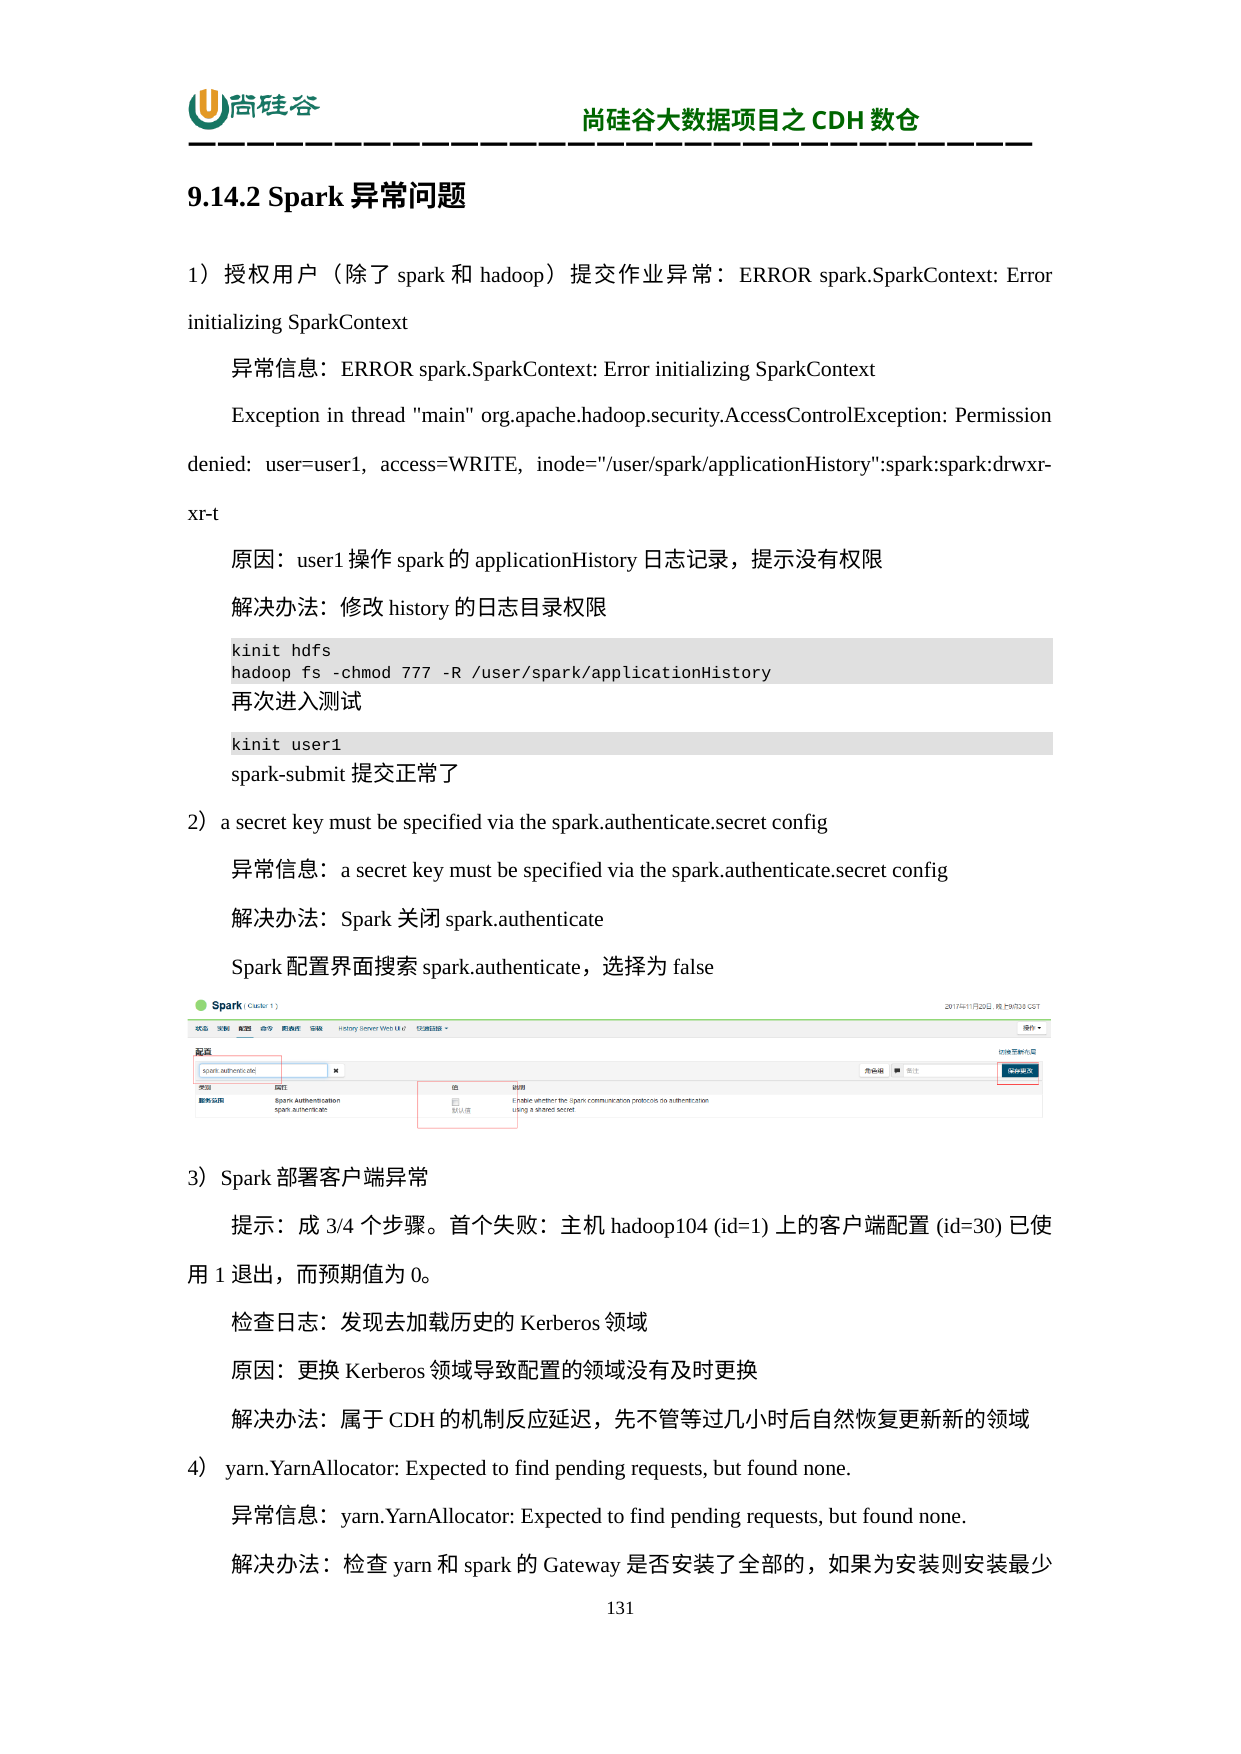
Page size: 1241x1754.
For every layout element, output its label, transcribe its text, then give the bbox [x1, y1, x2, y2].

text 原因：更换Kerberos领域导致配置的领域没有及时更换 [187, 1353, 1053, 1386]
text 4） yarn.YarnAllocator: Expected to find pending requests, but found none. [187, 1450, 1053, 1482]
text kinit user1 [231, 732, 1053, 755]
text 异常信息：ERROR spark.SparkContext: Error initializing SparkContext [187, 351, 1053, 383]
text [187, 1546, 1053, 1579]
text 原因：user1操作spark的applicationHistory日志记录，提示没有权限 [187, 541, 1053, 574]
text hadoop fs -chmod 777 -R /user/spark/applicationHistory [231, 661, 1053, 684]
text spark-submit 提交正常了 [187, 755, 1053, 788]
text 1）授权用户（除了spark和hadoop）提交作业异常：ERROR spark.SparkContext: Error initializing SparkContext [187, 257, 1053, 338]
text 9.14.2 Spark异常问题 [187, 161, 1053, 226]
text 提示：成 3/4 个步骤。首个失败：主机 hadoop104 (id=1) 上的客户端配置 (id=30) 已使用 1 退出，而预期值为 0。 [187, 1208, 1053, 1289]
text 检查日志：发现去加载历史的Kerberos领域 [187, 1305, 1053, 1337]
text kinit hdfs [231, 638, 1053, 661]
text 2）a secret key must be specified via the spark.authenticate.secret config [187, 803, 1053, 836]
picture [187, 996, 1051, 1138]
text Exception in thread "main" org.apache.hadoop.security.AccessControlException: Permission denied: user=user1, access=WRITE, inode="/user/spark/applicationHistory":spark:spark:drwxr-xr-t [187, 399, 1053, 529]
text 异常信息：a secret key must be specified via the spark.authenticate.secret config [187, 852, 1053, 884]
text 解决办法：修改history的日志目录权限 [187, 590, 1053, 622]
text 异常信息：yarn.YarnAllocator: Expected to find pending requests, but found none. [187, 1498, 1053, 1531]
picture [187, 88, 320, 130]
text 再次进入测试 [187, 684, 1053, 716]
text 解决办法：属于CDH的机制反应延迟，先不管等过几小时后自然恢复更新新的领域 [187, 1401, 1053, 1434]
text 解决办法：Spark 关闭spark.authenticate [187, 900, 1053, 933]
text Spark配置界面搜索spark.authenticate，选择为false [187, 948, 1053, 981]
text 3）Spark部署客户端异常 [187, 1159, 1053, 1192]
